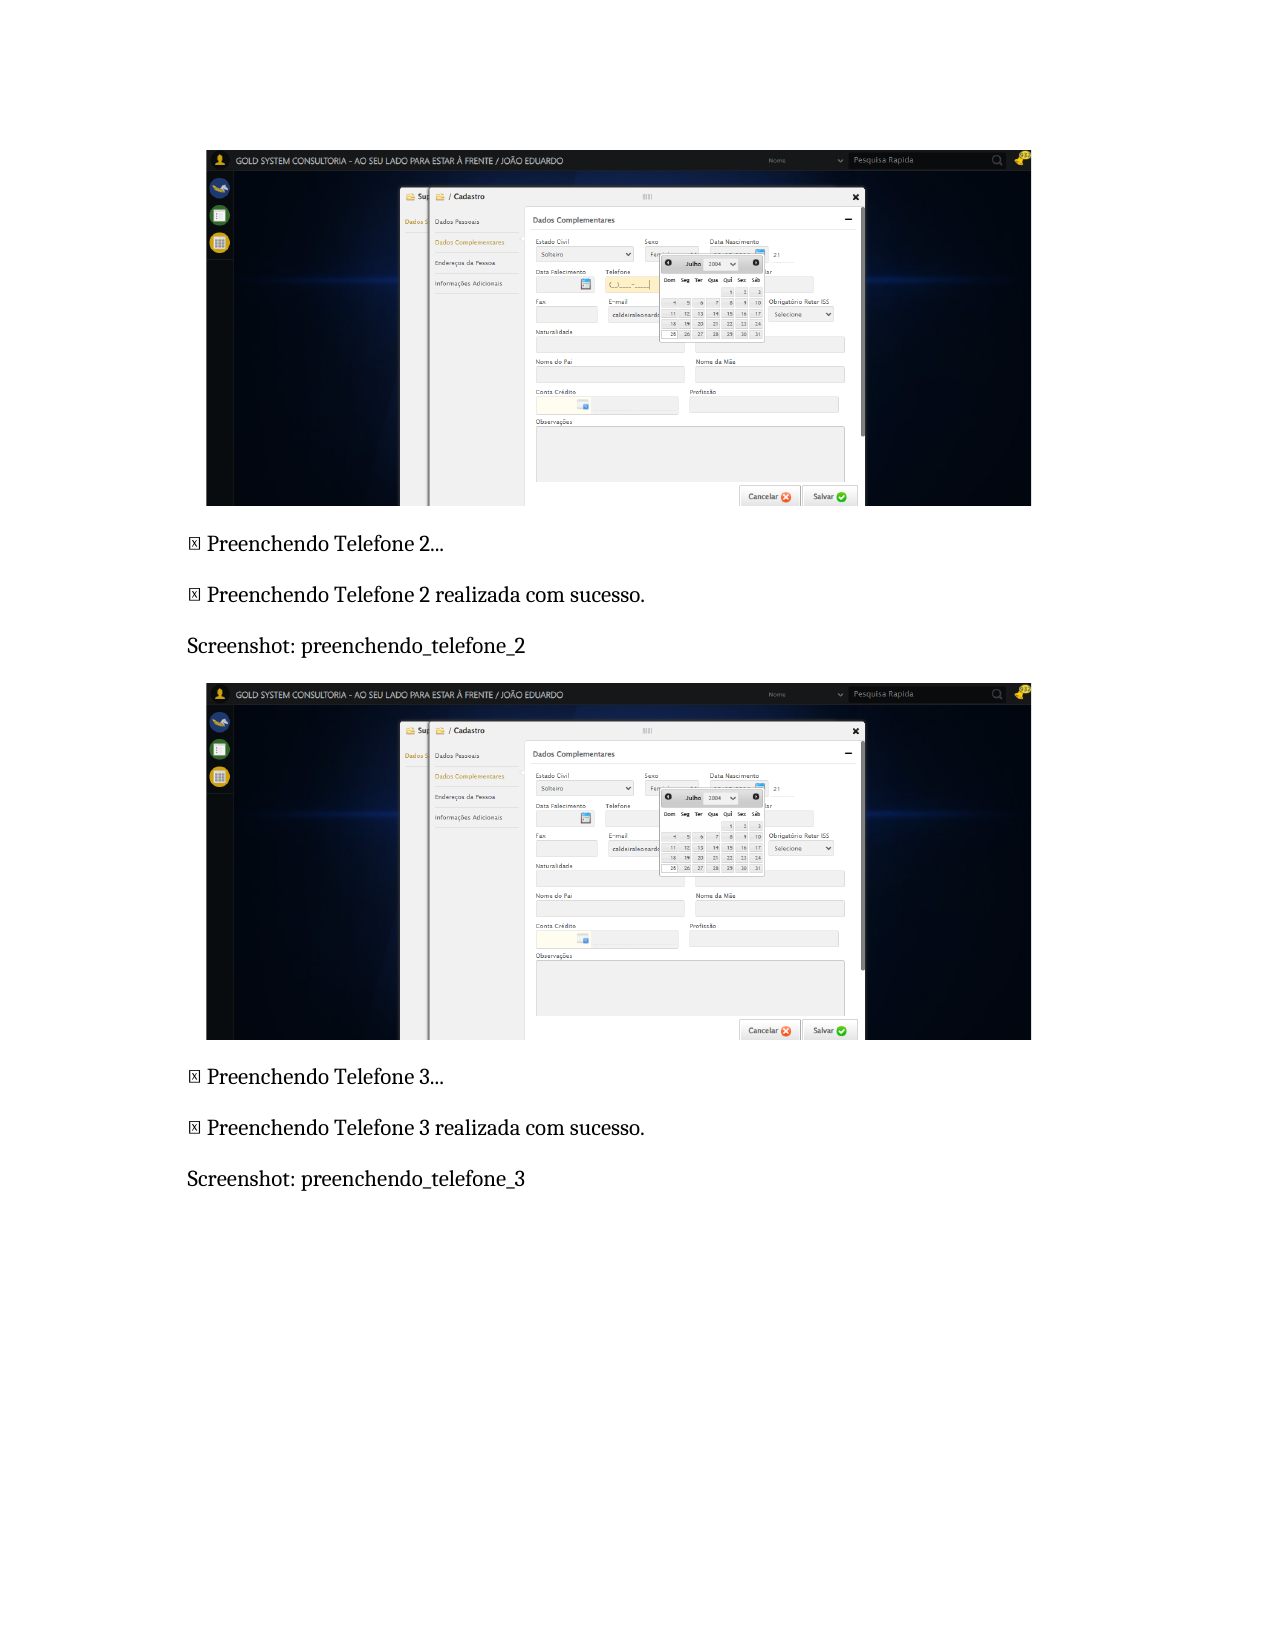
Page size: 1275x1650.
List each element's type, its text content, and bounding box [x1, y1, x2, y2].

text 🔄 Preenchendo Telefone 3... [187, 1064, 1087, 1090]
text ✅ Preenchendo Telefone 3 realizada com sucesso. [187, 1115, 1087, 1141]
text Screenshot: preenchendo_telefone_3 [187, 1166, 1087, 1192]
picture [206, 683, 1032, 1040]
text Screenshot: preenchendo_telefone_2 [187, 632, 1087, 659]
text 🔄 Preenchendo Telefone 2... [187, 530, 1087, 557]
picture [206, 150, 1032, 506]
text ✅ Preenchendo Telefone 2 realizada com sucesso. [187, 581, 1087, 608]
